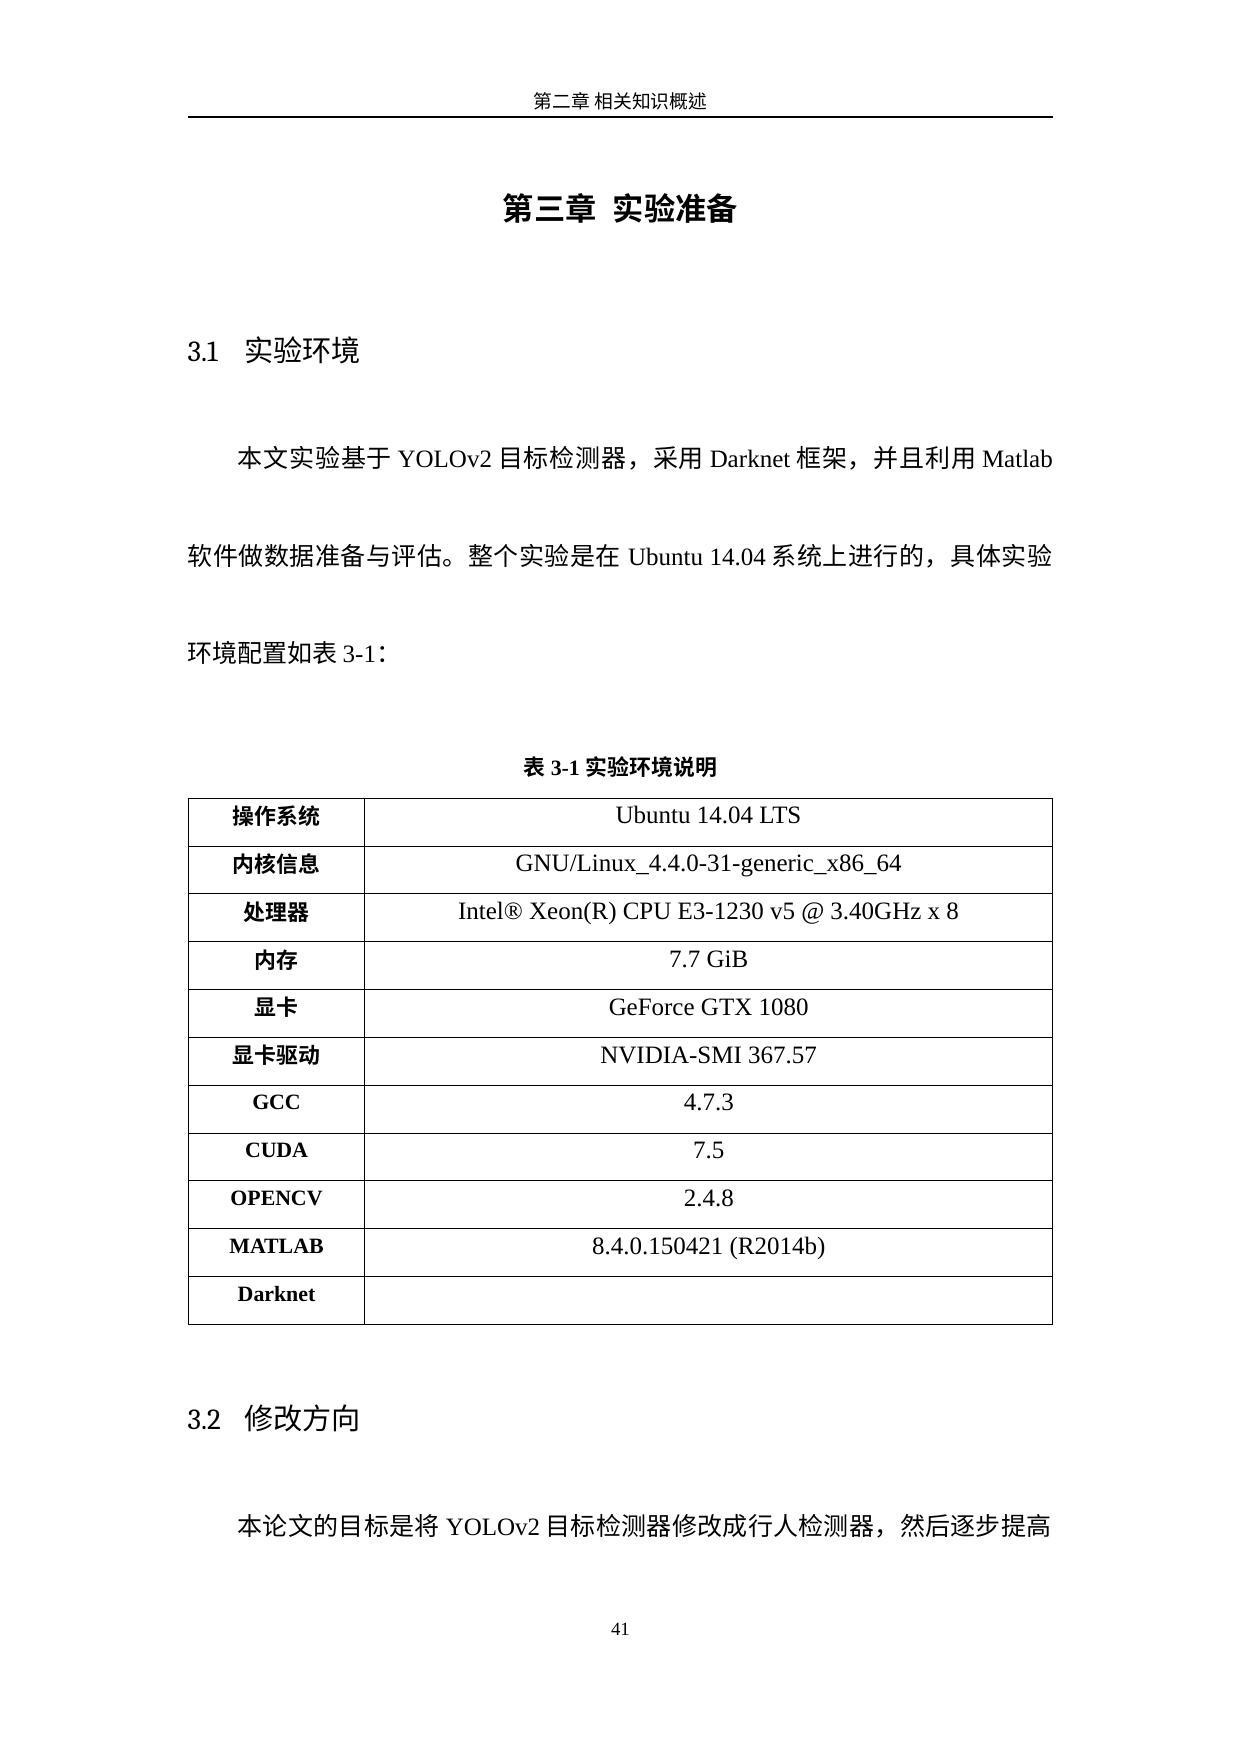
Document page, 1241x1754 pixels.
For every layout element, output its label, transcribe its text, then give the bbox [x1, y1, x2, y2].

text 本文实验基于YOLOv2目标检测器，采用Darknet框架，并且利用Matlab软件做数据准备与评估。整个实验是在Ubuntu 14.04系统上进行的，具体实验环境配置如表3-1： [187, 424, 1053, 684]
subtitle 修改方向 [187, 1384, 1053, 1449]
table_cell 显卡 [189, 990, 364, 1037]
table_cell Darknet [189, 1277, 364, 1324]
table_cell 7.7 GiB [365, 942, 1052, 989]
table_cell MATLAB [189, 1229, 364, 1276]
table_cell 7.5 [365, 1134, 1052, 1180]
table_cell GNU/Linux_4.4.0-31-generic_x86_64 [365, 847, 1052, 893]
table_cell OPENCV [189, 1181, 364, 1228]
table_header Ubuntu 14.04 LTS [365, 799, 1052, 846]
table_cell GCC [189, 1086, 364, 1132]
subtitle 实验环境 [187, 316, 1053, 381]
table_cell 4.7.3 [365, 1086, 1052, 1132]
text 表 3-1 实验环境说明 [187, 749, 1053, 782]
table_cell NVIDIA-SMI 367.57 [365, 1038, 1052, 1084]
table_cell 内核信息 [189, 847, 364, 893]
table_cell 显卡驱动 [189, 1038, 364, 1084]
table_header 操作系统 [189, 799, 364, 846]
table_cell 内存 [189, 942, 364, 989]
table_cell 处理器 [189, 894, 364, 941]
table_cell [365, 1277, 1052, 1324]
table_cell GeForce GTX 1080 [365, 990, 1052, 1037]
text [187, 1492, 1053, 1557]
table_cell Intel® Xeon(R) CPU E3-1230 v5 @ 3.40GHz x 8 [365, 894, 1052, 941]
subtitle 第三章 实验准备 [187, 174, 1053, 239]
table_cell CUDA [189, 1134, 364, 1180]
table_cell 2.4.8 [365, 1181, 1052, 1228]
table_cell 8.4.0.150421 (R2014b) [365, 1229, 1052, 1276]
